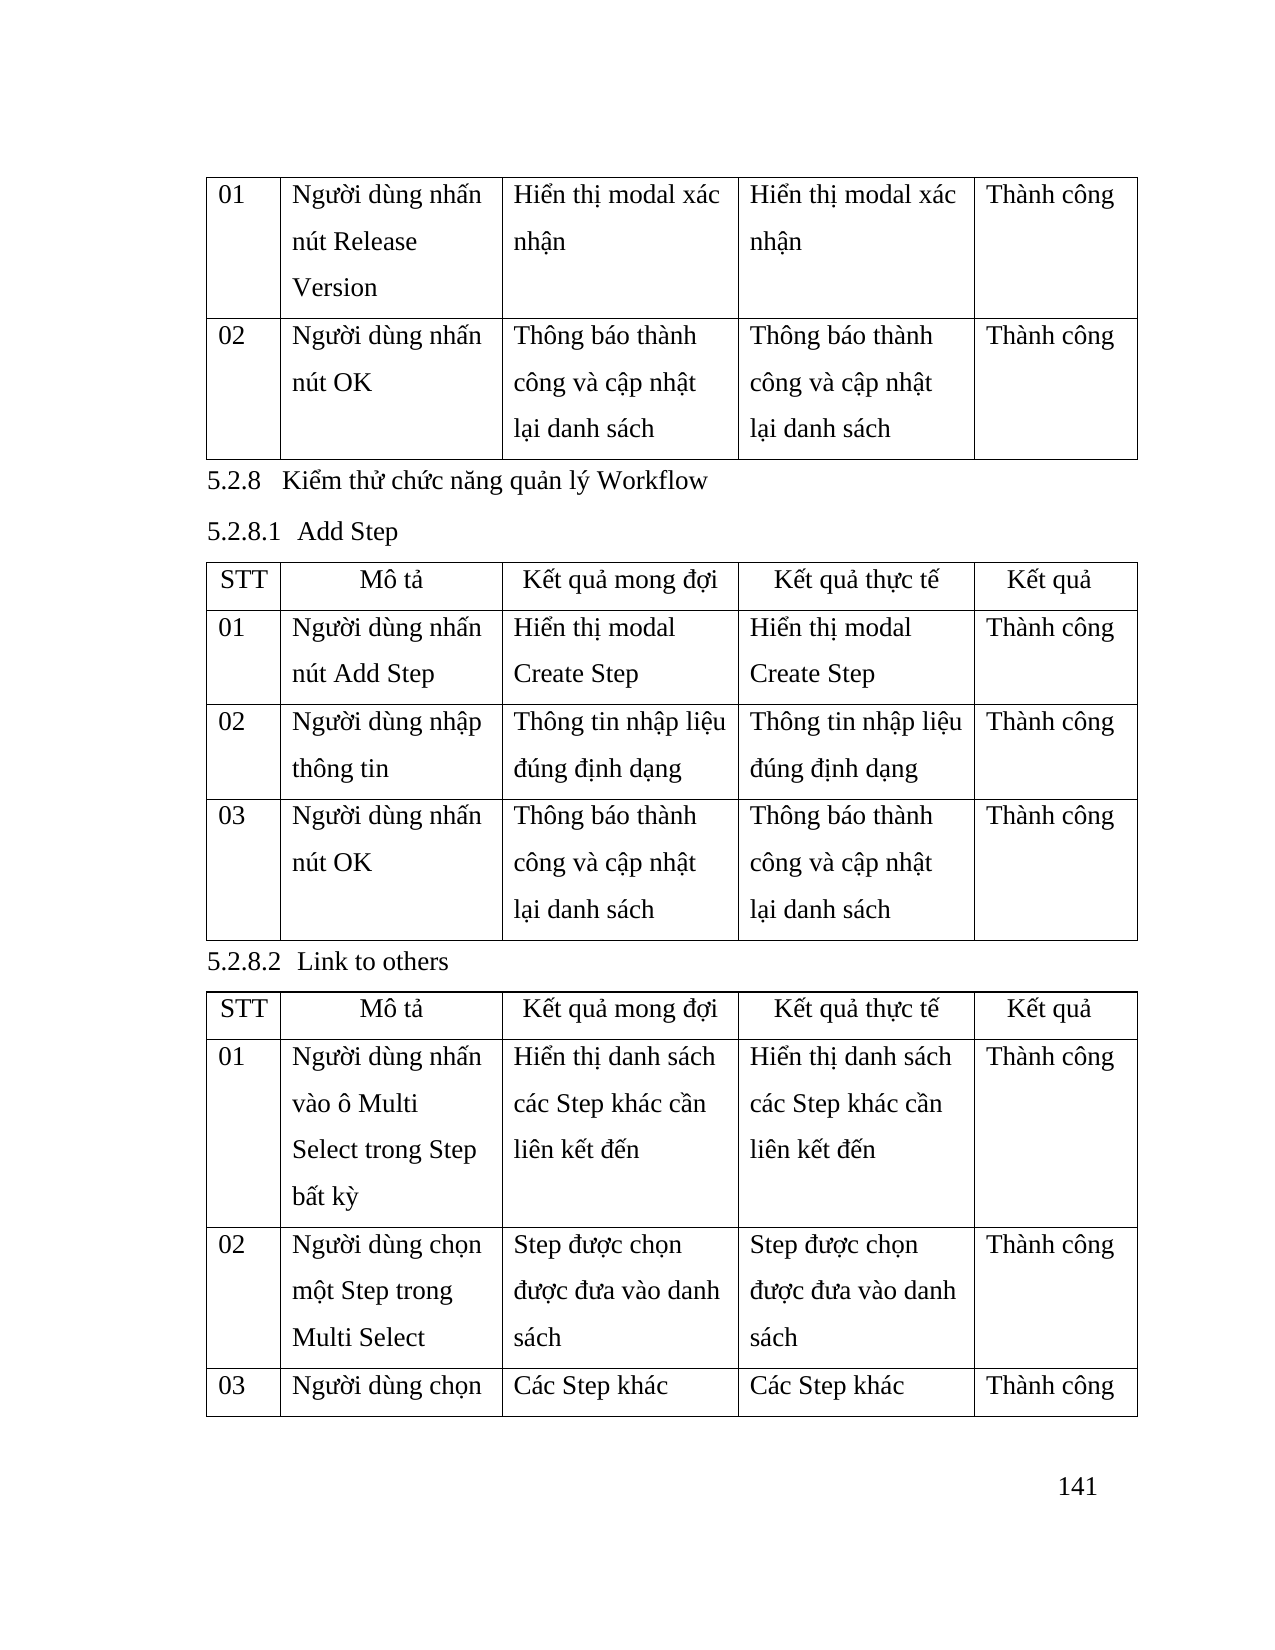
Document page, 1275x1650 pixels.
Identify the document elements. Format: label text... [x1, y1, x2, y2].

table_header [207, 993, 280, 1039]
subtitle Add Step [207, 515, 1098, 546]
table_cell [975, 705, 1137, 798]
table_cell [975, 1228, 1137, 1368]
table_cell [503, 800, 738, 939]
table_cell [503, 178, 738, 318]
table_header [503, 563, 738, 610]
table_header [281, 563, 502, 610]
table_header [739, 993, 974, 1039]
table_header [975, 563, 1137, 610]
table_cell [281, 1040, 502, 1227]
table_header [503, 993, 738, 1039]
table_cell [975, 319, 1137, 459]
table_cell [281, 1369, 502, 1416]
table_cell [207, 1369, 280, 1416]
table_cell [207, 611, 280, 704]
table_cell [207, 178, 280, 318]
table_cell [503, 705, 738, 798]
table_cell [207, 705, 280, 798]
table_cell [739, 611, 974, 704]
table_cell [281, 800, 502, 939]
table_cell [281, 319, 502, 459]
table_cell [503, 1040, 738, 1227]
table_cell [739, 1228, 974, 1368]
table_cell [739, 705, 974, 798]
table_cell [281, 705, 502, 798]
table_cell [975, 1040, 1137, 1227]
subtitle Link to others [207, 945, 1098, 976]
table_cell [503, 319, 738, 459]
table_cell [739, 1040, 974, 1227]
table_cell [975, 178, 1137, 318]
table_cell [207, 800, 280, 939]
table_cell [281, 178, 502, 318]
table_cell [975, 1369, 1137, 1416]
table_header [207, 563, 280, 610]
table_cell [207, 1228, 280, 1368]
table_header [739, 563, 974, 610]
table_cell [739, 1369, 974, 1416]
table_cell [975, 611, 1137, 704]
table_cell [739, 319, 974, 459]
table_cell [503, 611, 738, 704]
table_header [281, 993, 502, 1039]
subtitle Kiểm thử chức năng quản lý Workflow [207, 464, 1098, 496]
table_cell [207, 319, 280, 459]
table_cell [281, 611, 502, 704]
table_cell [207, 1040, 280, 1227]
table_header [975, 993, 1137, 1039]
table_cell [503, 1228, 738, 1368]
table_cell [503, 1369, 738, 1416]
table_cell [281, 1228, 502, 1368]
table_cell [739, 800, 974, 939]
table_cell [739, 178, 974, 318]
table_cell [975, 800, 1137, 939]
